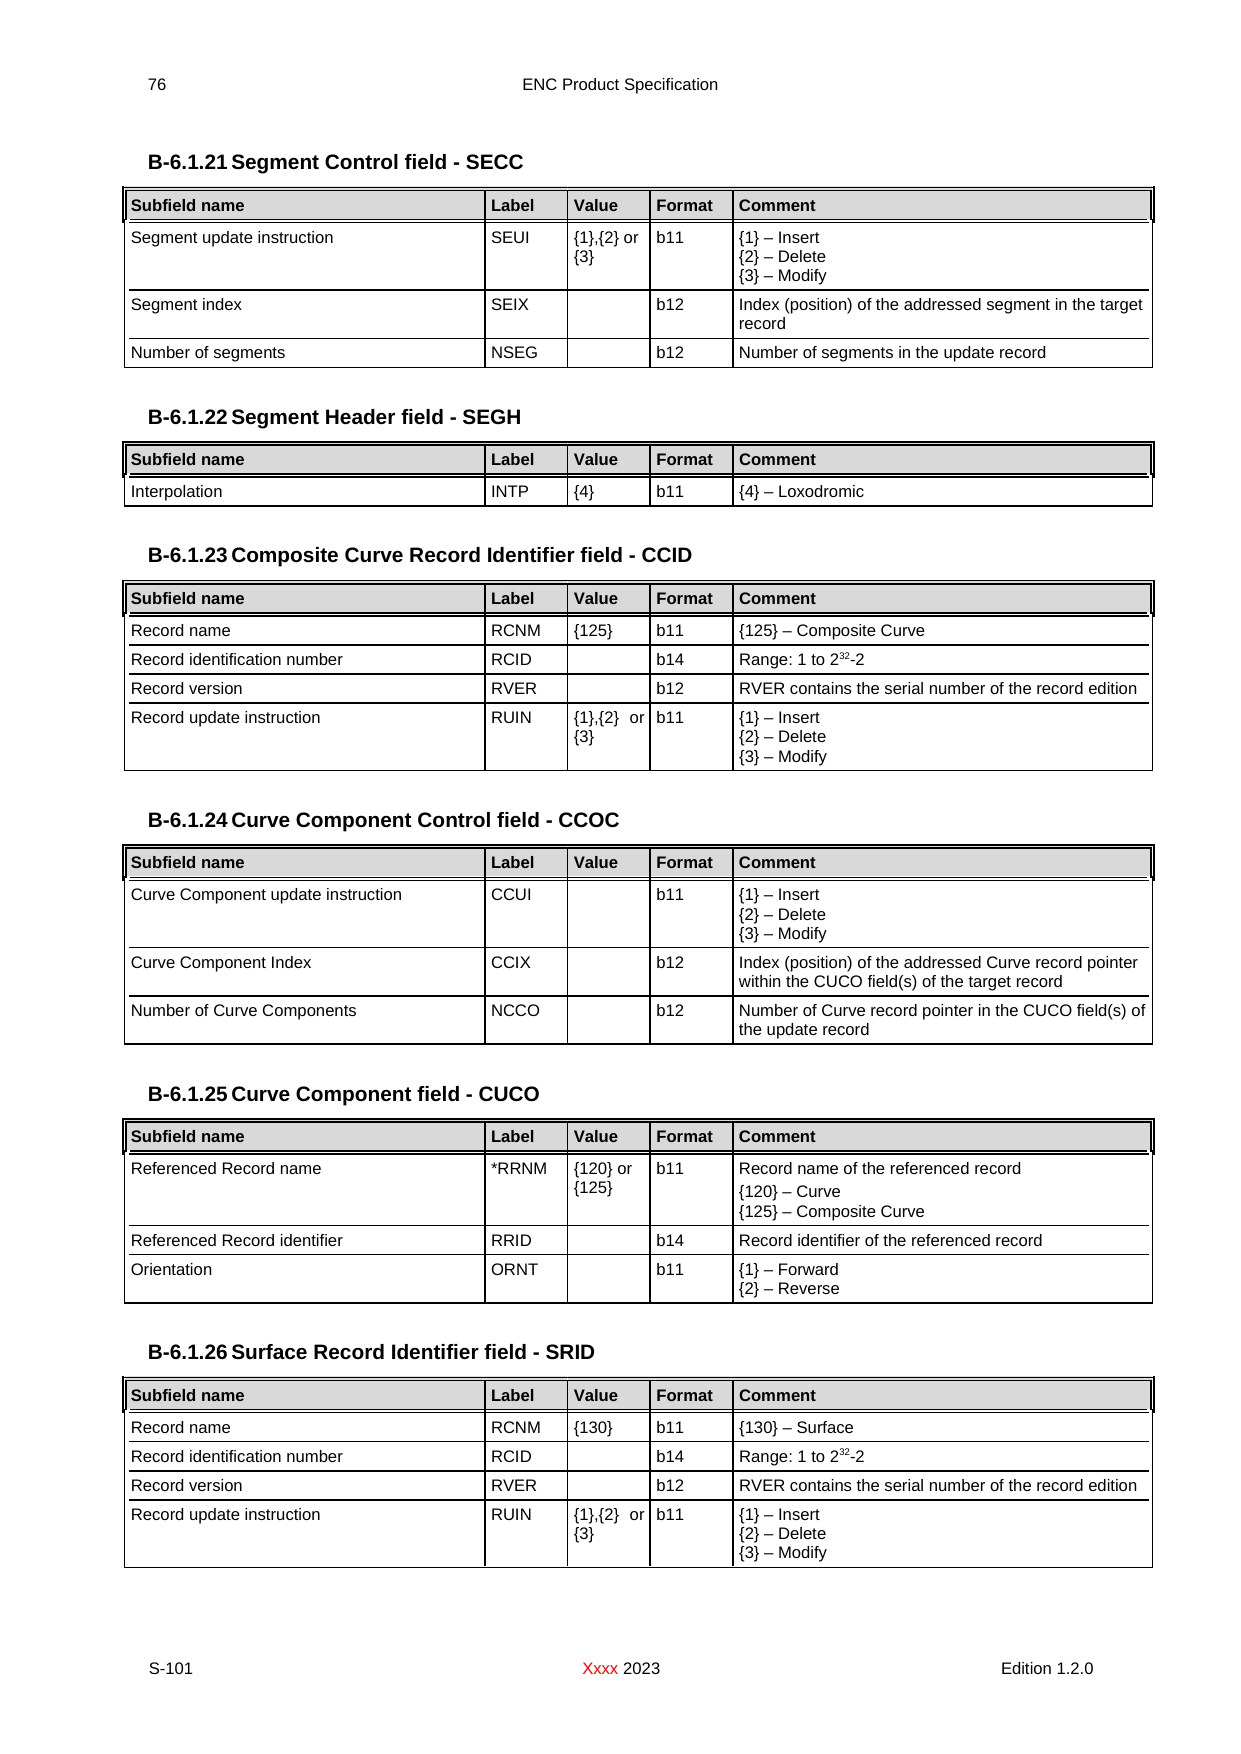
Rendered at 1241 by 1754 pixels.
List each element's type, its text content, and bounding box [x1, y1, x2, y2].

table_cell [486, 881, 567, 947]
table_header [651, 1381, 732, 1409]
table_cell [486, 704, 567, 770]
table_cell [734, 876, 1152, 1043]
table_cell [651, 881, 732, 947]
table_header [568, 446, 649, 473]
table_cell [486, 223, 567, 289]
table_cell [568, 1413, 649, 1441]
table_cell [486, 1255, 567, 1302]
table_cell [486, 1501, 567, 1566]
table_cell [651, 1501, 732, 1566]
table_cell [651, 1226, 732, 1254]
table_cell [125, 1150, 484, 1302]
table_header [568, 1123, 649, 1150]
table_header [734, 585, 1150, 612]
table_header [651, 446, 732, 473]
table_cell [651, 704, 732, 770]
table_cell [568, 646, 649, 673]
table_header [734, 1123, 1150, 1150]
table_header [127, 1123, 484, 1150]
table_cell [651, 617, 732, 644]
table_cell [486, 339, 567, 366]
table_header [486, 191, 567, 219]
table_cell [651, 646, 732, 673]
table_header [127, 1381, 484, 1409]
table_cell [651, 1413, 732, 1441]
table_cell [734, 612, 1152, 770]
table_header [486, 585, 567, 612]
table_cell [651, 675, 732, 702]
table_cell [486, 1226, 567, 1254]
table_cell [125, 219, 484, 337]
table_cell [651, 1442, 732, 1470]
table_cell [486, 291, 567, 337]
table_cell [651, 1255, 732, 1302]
list Curve Component Control field - CCOC [148, 808, 1094, 832]
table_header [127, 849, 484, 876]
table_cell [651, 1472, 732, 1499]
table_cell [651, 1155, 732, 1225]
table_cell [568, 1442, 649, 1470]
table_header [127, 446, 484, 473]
list Surface Record Identifier field - SRID [148, 1340, 1094, 1364]
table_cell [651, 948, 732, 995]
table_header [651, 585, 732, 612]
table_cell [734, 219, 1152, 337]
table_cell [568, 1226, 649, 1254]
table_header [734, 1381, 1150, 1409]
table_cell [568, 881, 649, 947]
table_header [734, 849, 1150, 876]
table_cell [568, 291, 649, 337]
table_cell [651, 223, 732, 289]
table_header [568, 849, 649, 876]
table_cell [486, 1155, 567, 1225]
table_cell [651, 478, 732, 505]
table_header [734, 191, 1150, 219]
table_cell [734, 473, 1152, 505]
list Curve Component field - CUCO [148, 1081, 1094, 1105]
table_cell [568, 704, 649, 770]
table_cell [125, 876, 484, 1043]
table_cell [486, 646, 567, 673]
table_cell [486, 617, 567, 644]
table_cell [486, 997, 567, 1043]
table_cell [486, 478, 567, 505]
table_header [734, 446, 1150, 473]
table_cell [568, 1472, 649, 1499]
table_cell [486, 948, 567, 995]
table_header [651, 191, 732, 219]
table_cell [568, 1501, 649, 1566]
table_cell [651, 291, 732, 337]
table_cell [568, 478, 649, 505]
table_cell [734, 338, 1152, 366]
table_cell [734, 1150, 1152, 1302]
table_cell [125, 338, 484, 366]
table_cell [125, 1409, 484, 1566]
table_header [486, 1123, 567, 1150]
list Composite Curve Record Identifier field - CCID [148, 543, 1094, 567]
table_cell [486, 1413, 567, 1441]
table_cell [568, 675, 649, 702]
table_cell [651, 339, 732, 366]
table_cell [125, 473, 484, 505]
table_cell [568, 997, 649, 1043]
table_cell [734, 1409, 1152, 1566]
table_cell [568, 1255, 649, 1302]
list Segment Header field - SEGH [148, 404, 1094, 428]
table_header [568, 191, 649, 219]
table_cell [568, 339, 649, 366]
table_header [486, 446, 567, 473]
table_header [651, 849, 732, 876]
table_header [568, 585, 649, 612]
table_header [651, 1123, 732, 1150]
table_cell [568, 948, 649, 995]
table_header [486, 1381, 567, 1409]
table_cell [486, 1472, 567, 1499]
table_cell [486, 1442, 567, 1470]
list Segment Control field - SECC [148, 150, 1094, 174]
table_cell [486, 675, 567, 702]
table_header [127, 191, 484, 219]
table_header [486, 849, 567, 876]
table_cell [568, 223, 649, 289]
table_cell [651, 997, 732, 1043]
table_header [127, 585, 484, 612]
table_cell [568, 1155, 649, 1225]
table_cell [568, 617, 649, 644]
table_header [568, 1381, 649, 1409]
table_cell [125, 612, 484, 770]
